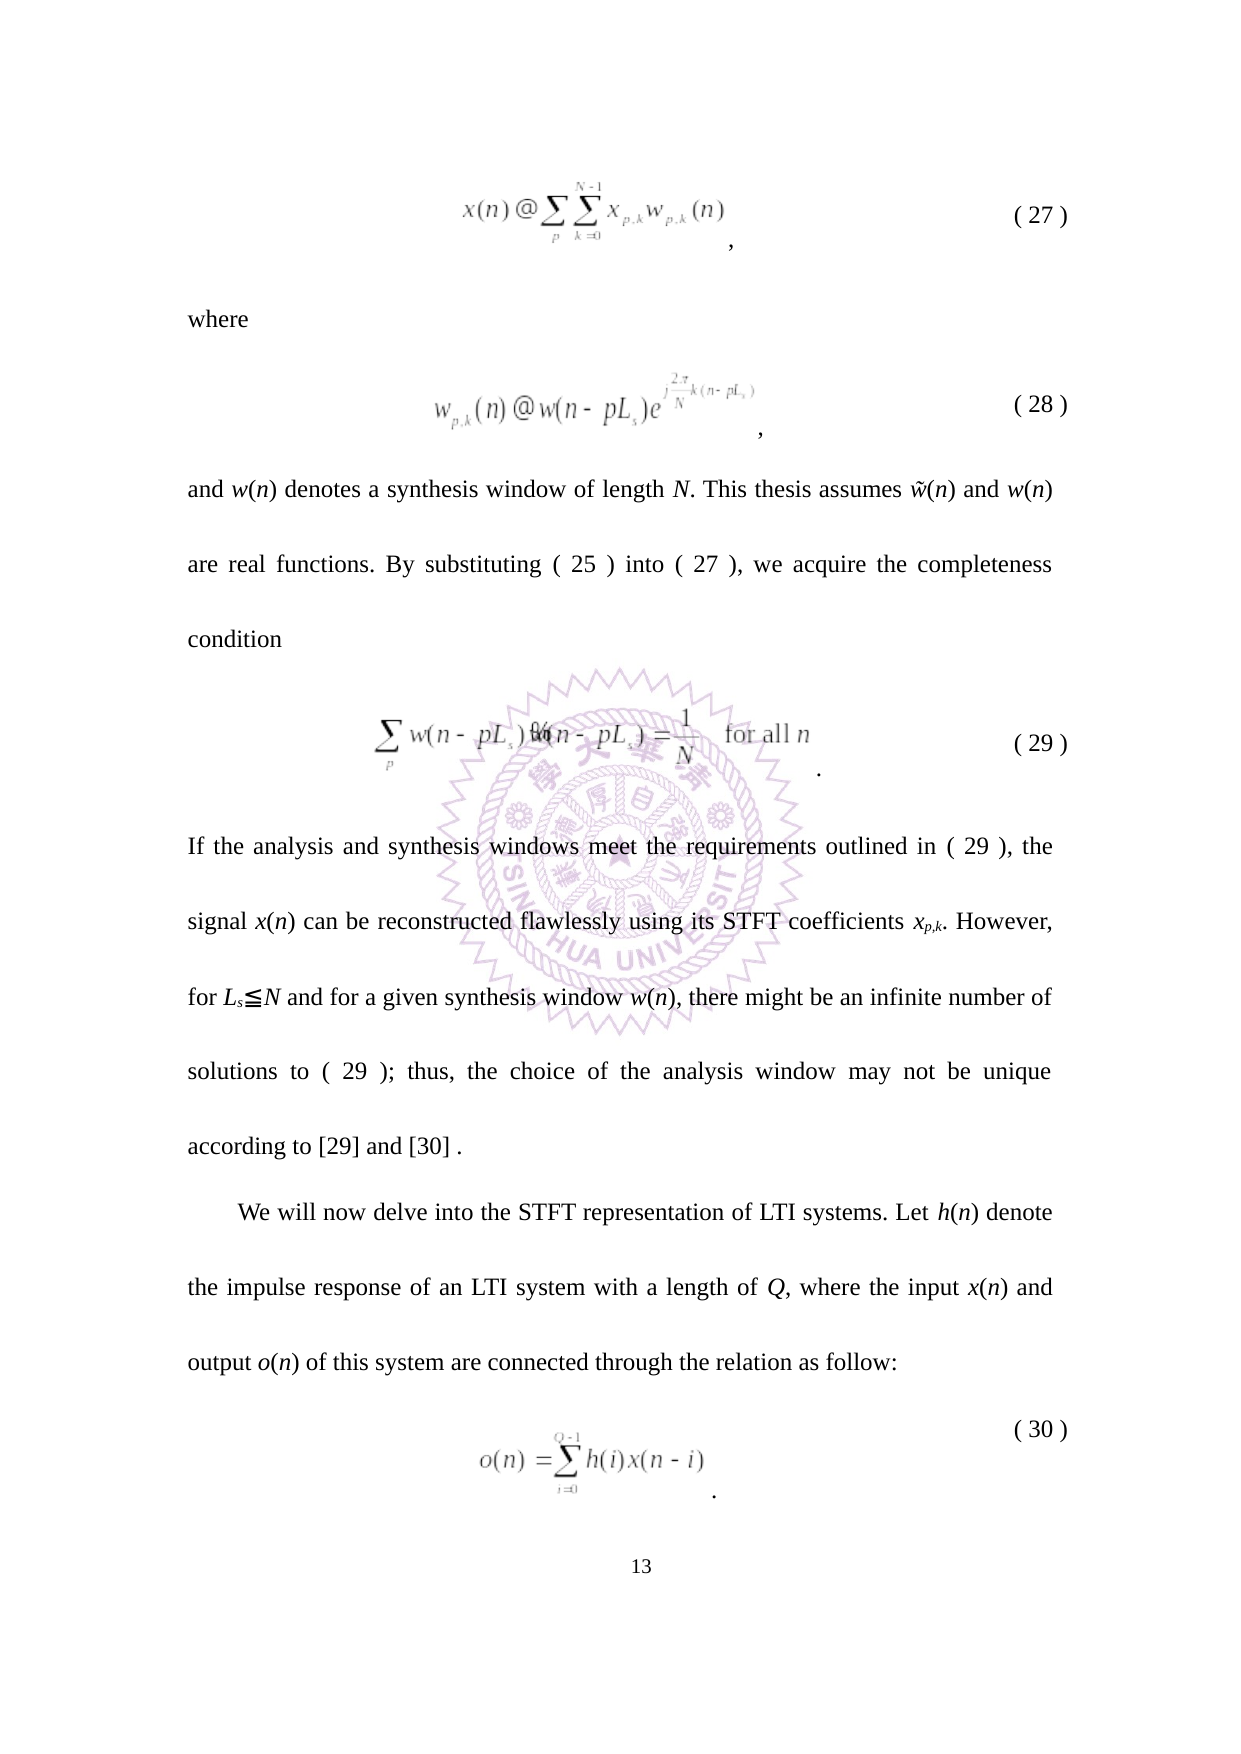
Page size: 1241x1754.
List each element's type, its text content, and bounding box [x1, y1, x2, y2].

table_header ( 27 ) [994, 159, 1087, 299]
table_header , [199, 366, 994, 469]
text If the analysis and synthesis windows meet the requirements outlined in ( 29 ), the signal x(n) can be reconstructed flawlessly using its STFT coefficients xp,k. However, for Ls≦N and for a given synthesis window w(n), there might be an infinite number of solutions to ( 29 ); thus, the choice of the analysis window may not be unique according to [29] and [30] . [187, 827, 1053, 1164]
picture [423, 658, 817, 686]
text and w(n) denotes a synthesis window of length N. This thesis assumes w̃(n) and w(n) are real functions. By substituting ( 25 ) into ( 27 ), we acquire the completeness condition [187, 469, 1053, 657]
table_header . [199, 1409, 994, 1522]
text where [187, 299, 1053, 337]
text We will now delve into the STFT representation of LTI systems. Let h(n) denote the impulse response of an LTI system with a length of Q, where the input x(n) and output o(n) of this system are connected through the relation as follow: [187, 1193, 1053, 1381]
table_header ( 30 ) [994, 1409, 1087, 1522]
table_header ( 29 ) [994, 686, 1087, 827]
table_header ( 28 ) [994, 366, 1087, 469]
table_header . [199, 686, 994, 827]
table_header , [199, 159, 994, 299]
